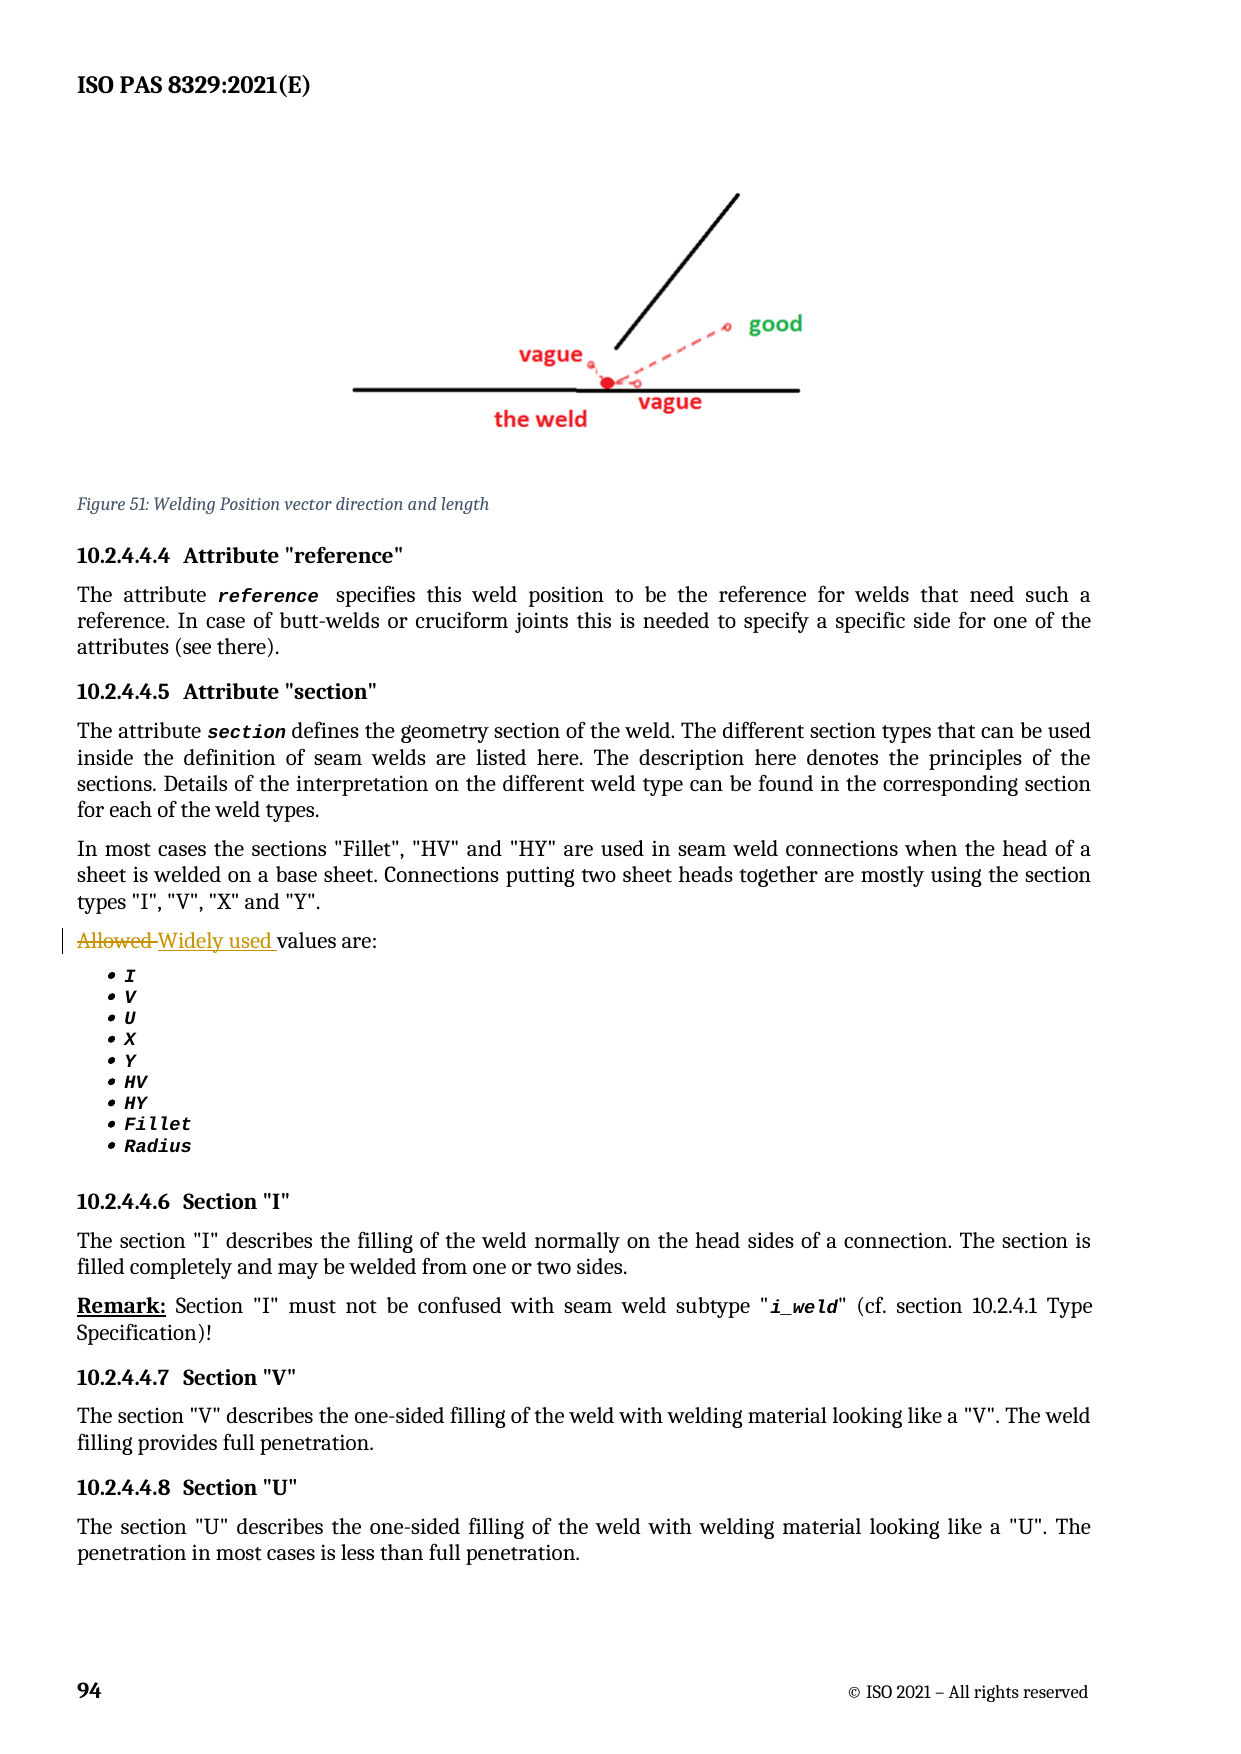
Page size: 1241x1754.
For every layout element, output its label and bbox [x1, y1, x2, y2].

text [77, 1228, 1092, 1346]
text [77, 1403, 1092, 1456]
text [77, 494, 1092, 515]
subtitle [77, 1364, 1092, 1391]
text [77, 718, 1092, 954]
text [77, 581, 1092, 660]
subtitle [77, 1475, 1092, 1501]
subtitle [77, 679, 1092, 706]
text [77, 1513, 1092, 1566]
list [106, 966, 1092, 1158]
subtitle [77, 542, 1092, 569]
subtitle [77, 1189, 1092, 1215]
picture [291, 173, 879, 482]
